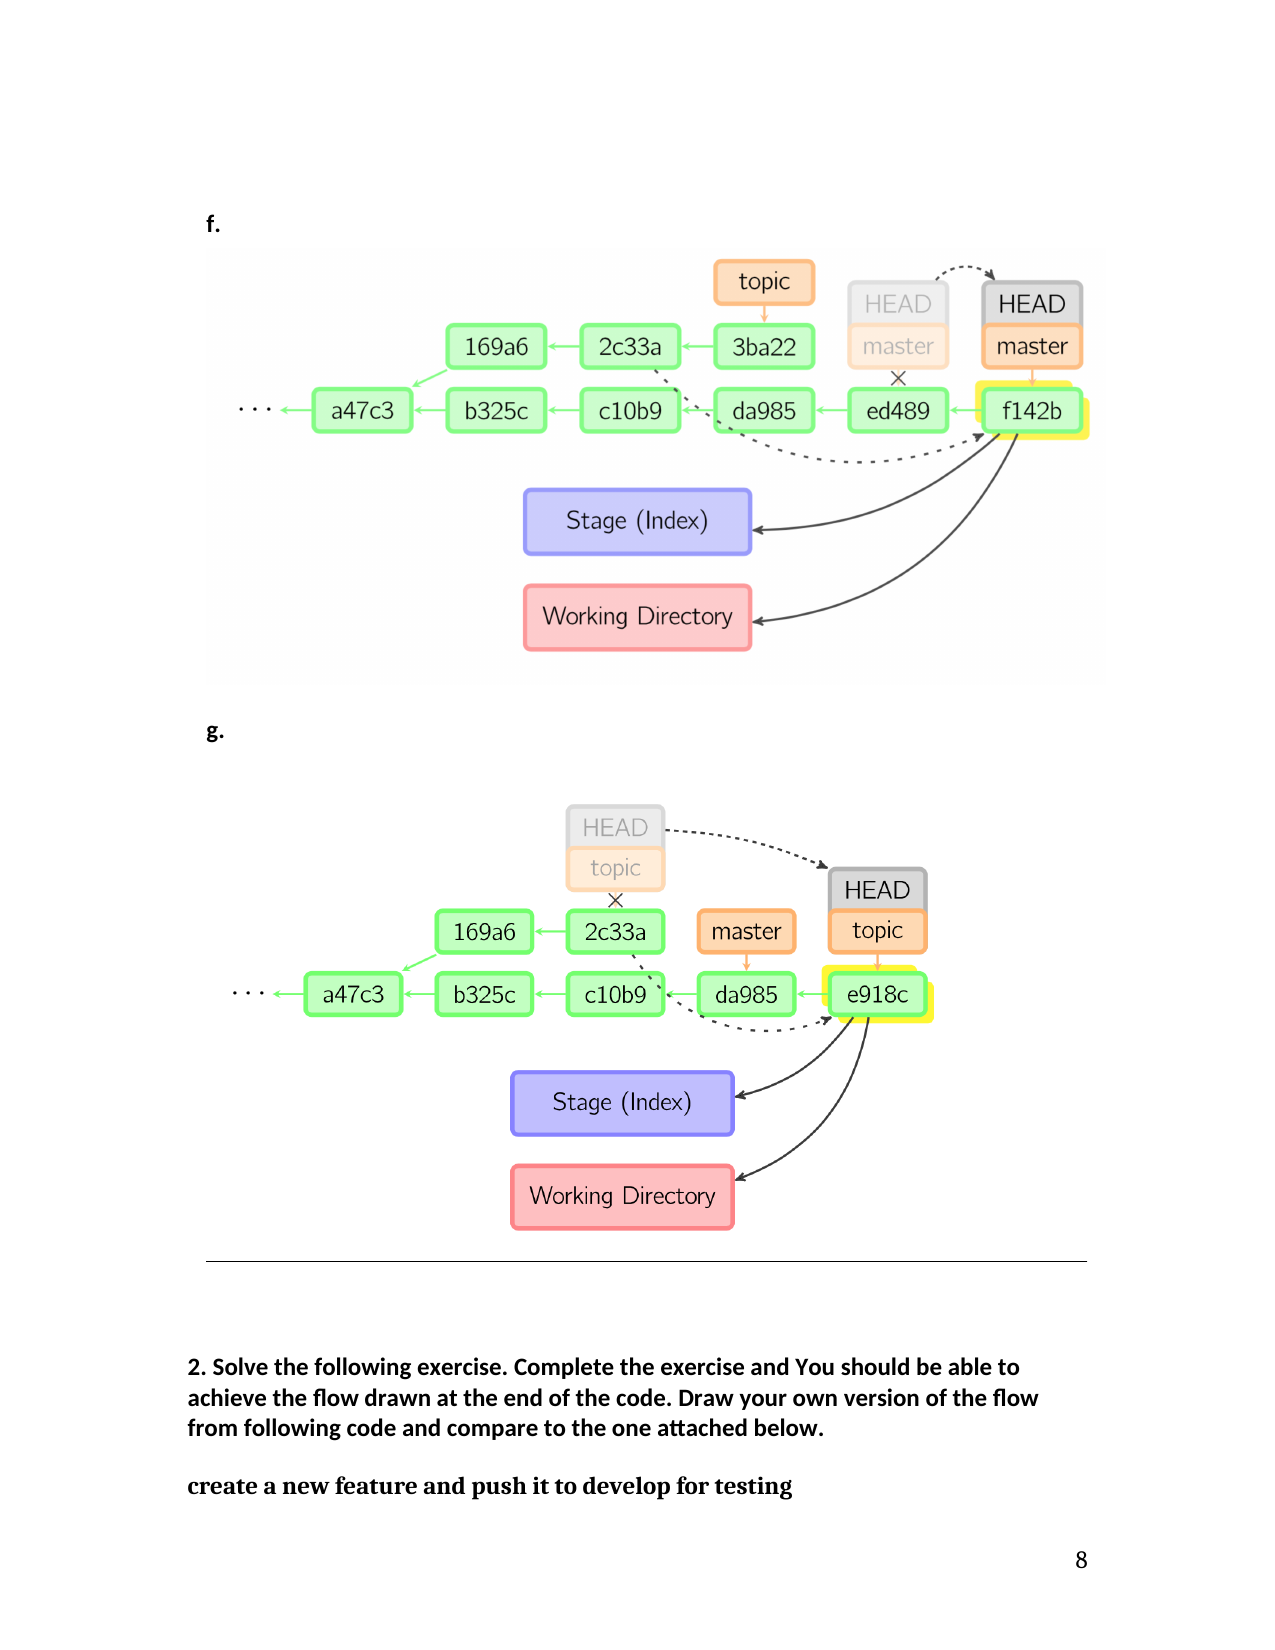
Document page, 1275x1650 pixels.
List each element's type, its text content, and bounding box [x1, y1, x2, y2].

text create a new feature and push it to develop for testing [187, 1472, 1087, 1501]
text g. [206, 685, 1087, 745]
picture [206, 773, 1107, 1259]
text f. [206, 208, 1087, 238]
picture [206, 248, 1107, 685]
text 2. Solve the following exercise. Complete the exercise and You should be able to achieve the flow drawn at the end of the code. Draw your own version of the flow from following code and compare to the one attached below. [187, 1351, 1087, 1443]
